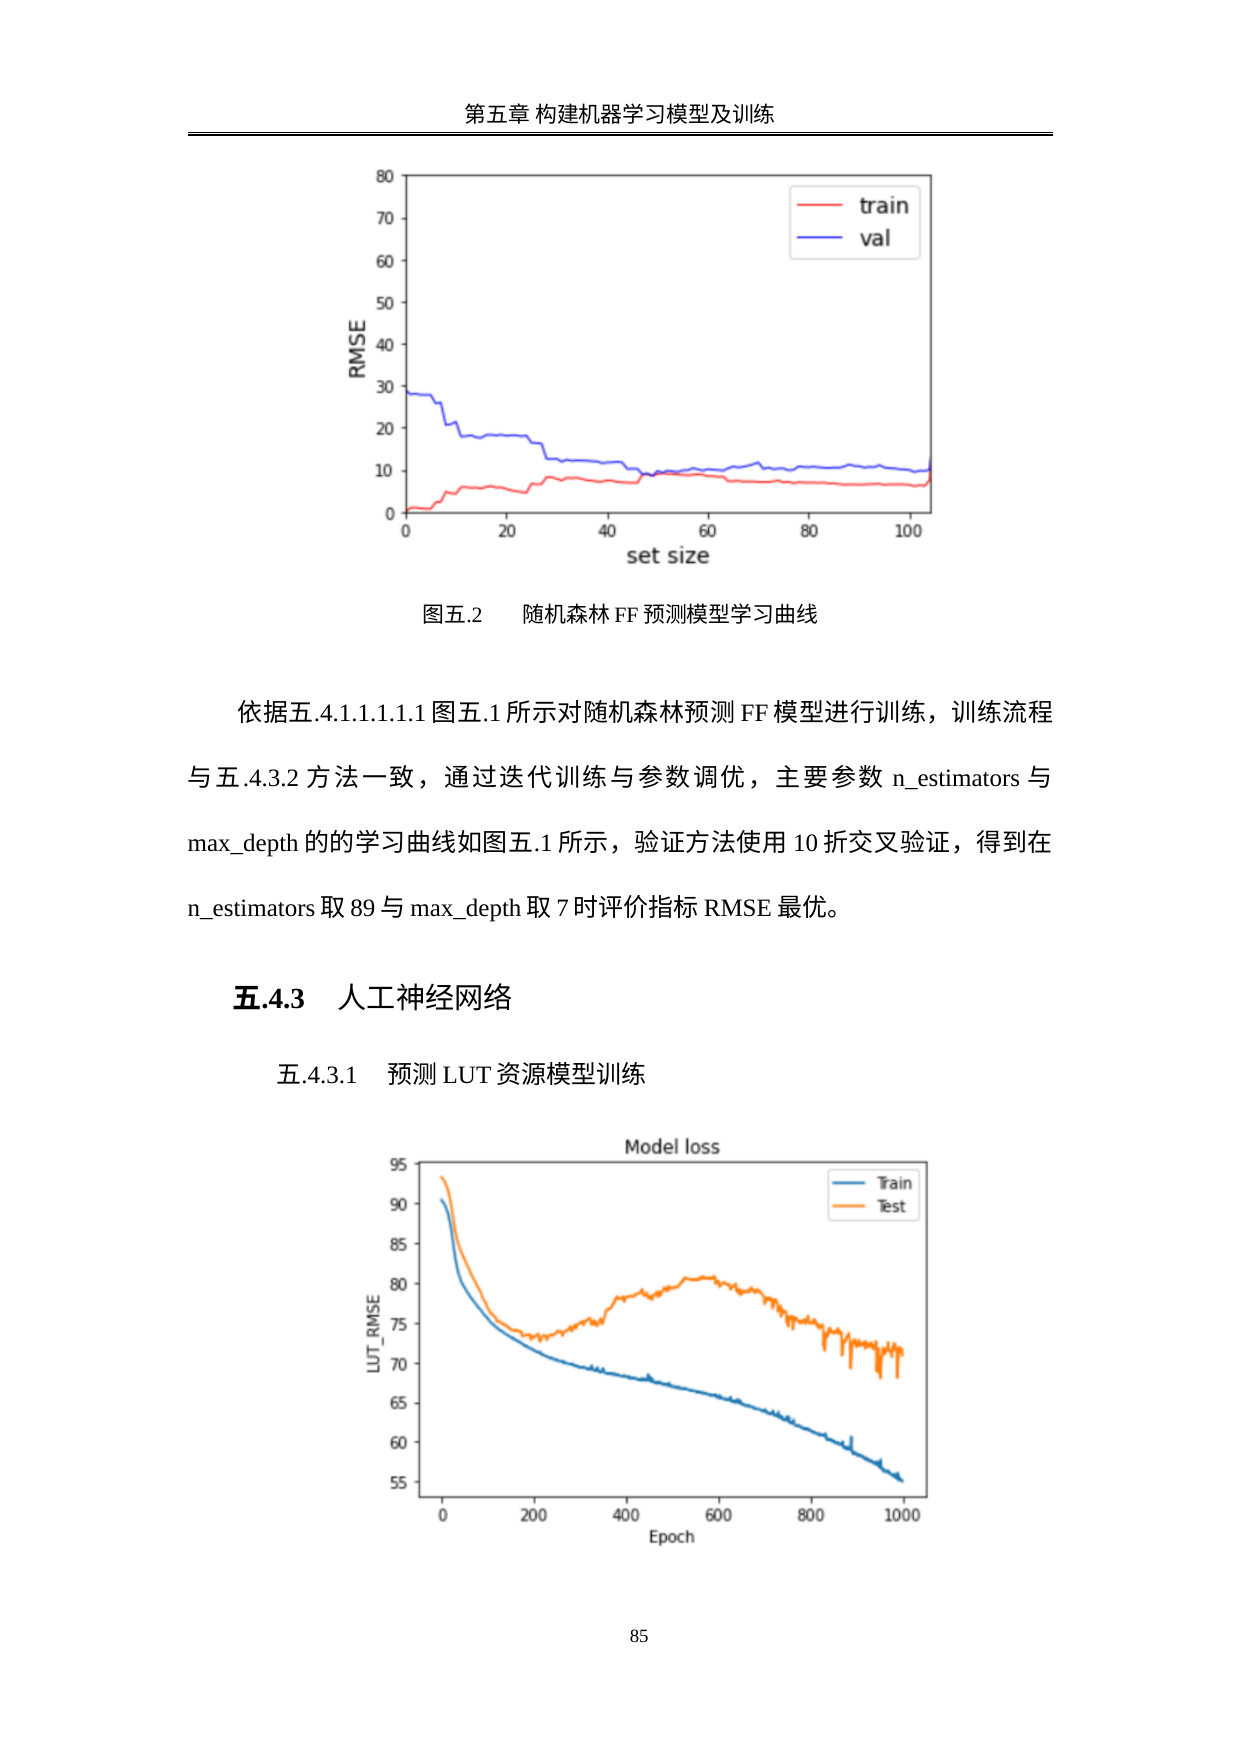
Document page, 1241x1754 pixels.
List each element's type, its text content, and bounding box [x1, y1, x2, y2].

subtitle 预测LUT资源模型训练 [276, 1040, 1053, 1105]
subtitle 人工神经网络 [232, 963, 1053, 1028]
text 依据图5.8所示对随机森林预测FF模型进行训练，训练流程与5.4.2.2方法一致，通过迭代训练与参数调优，主要参数n_estimators与max_depth的的学习曲线如图5.10所示，验证方法使用10折交叉验证，得到在n_estimators取89与max_depth取7时评价指标RMSE最优。 [187, 678, 1053, 938]
text 随机森林FF预测模型学习曲线 [187, 597, 1053, 629]
